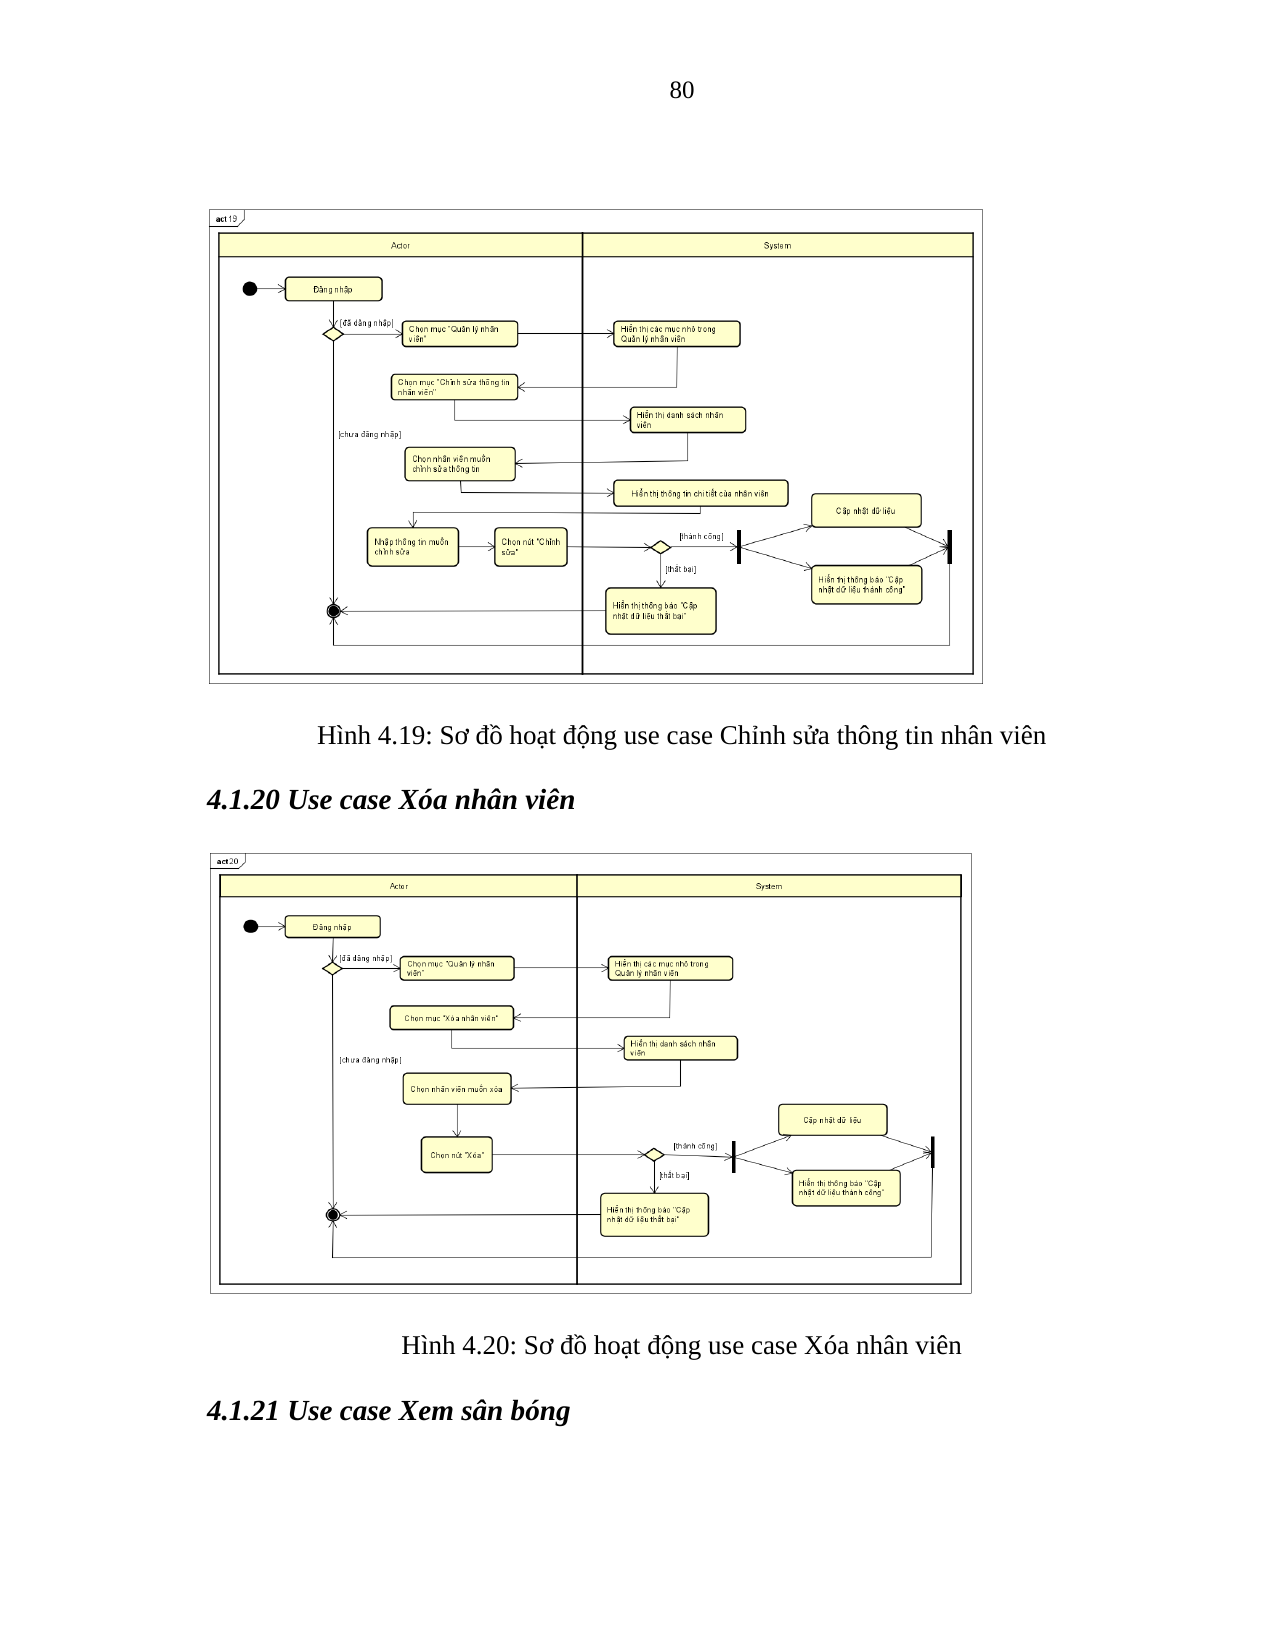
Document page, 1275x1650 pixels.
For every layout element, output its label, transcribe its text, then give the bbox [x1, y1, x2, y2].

text Hình 4.20: Sơ đồ hoạt động use case Xóa nhân viên [207, 1329, 1157, 1361]
picture [206, 206, 986, 688]
picture [206, 849, 976, 1299]
text Hình 4.19: Sơ đồ hoạt động use case Chỉnh sửa thông tin nhân viên [207, 719, 1157, 750]
text 4.1.20 Use case Xóa nhân viên [207, 782, 1157, 816]
text 4.1.21 Use case Xem sân bóng [207, 1393, 1157, 1426]
